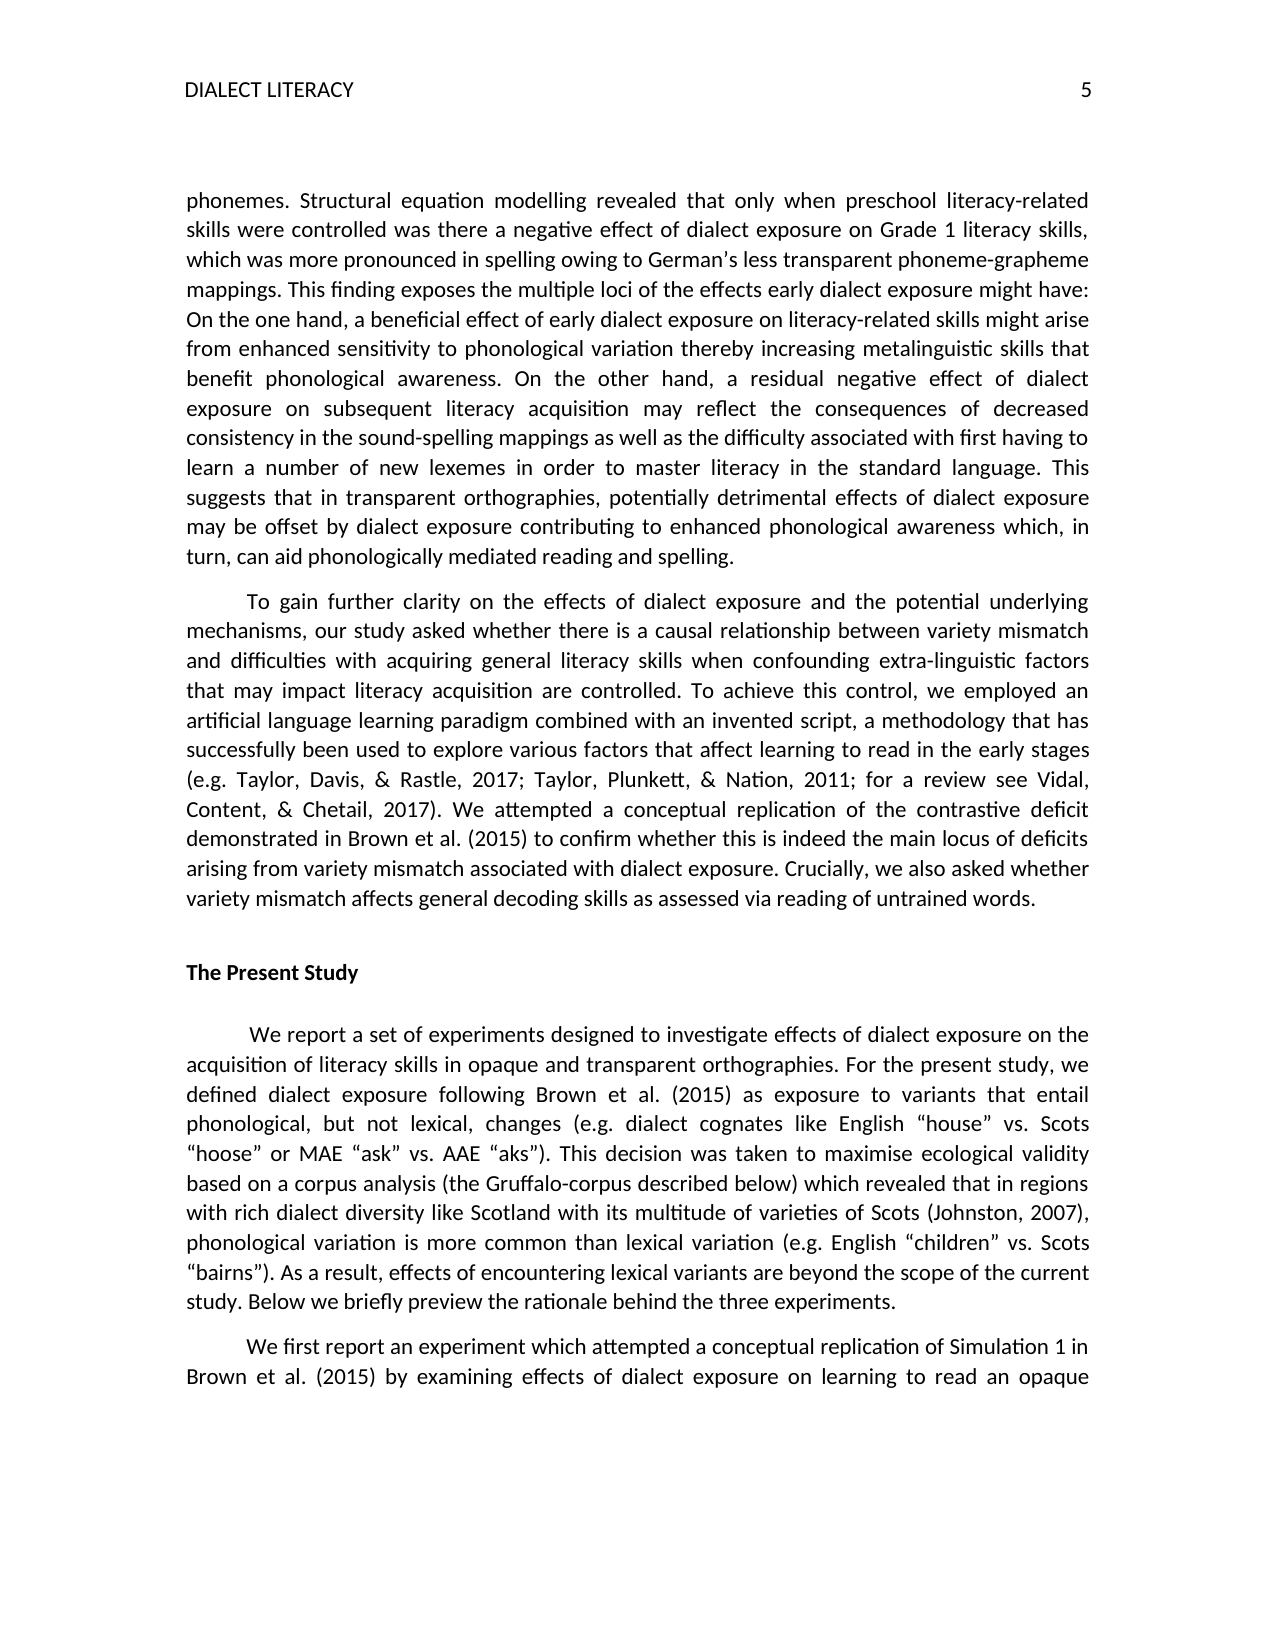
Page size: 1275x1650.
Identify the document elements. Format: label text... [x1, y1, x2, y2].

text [186, 1332, 1091, 1390]
text To gain further clarity on the effects of dialect exposure and the potential underlying mechanisms, our study asked whether there is a causal relationship between variety mismatch and difficulties with acquiring general literacy skills when confounding extra-linguistic factors that may impact literacy acquisition are controlled. To achieve this control, we employed an artificial language learning paradigm combined with an invented script, a methodology that has successfully been used to explore various factors that affect learning to read in the early stages (e.g. Taylor, Davis, & Rastle, 2017; Taylor, Plunkett, & Nation, 2011; for a review see Vidal, Content, & Chetail, 2017). We attempted a conceptual replication of the contrastive deficit demonstrated in Brown et al. (2015) to confirm whether this is indeed the main locus of deficits arising from variety mismatch associated with dialect exposure. Crucially, we also asked whether variety mismatch affects general decoding skills as assessed via reading of untrained words. [186, 587, 1091, 912]
subtitle The Present Study [186, 958, 1092, 986]
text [186, 186, 1091, 570]
text We report a set of experiments designed to investigate effects of dialect exposure on the acquisition of literacy skills in opaque and transparent orthographies. For the present study, we defined dialect exposure following Brown et al. (2015) as exposure to variants that entail phonological, but not lexical, changes (e.g. dialect cognates like English “house” vs. Scots “hoose” or MAE “ask” vs. AAE “aks”). This decision was taken to maximise ecological validity based on a corpus analysis (the Gruffalo-corpus described below) which revealed that in regions with rich dialect diversity like Scotland with its multitude of varieties of Scots (Johnston, 2007), phonological variation is more common than lexical variation (e.g. English “children” vs. Scots “bairns”). As a result, effects of encountering lexical variants are beyond the scope of the current study. Below we briefly preview the rationale behind the three experiments. [186, 1020, 1091, 1316]
